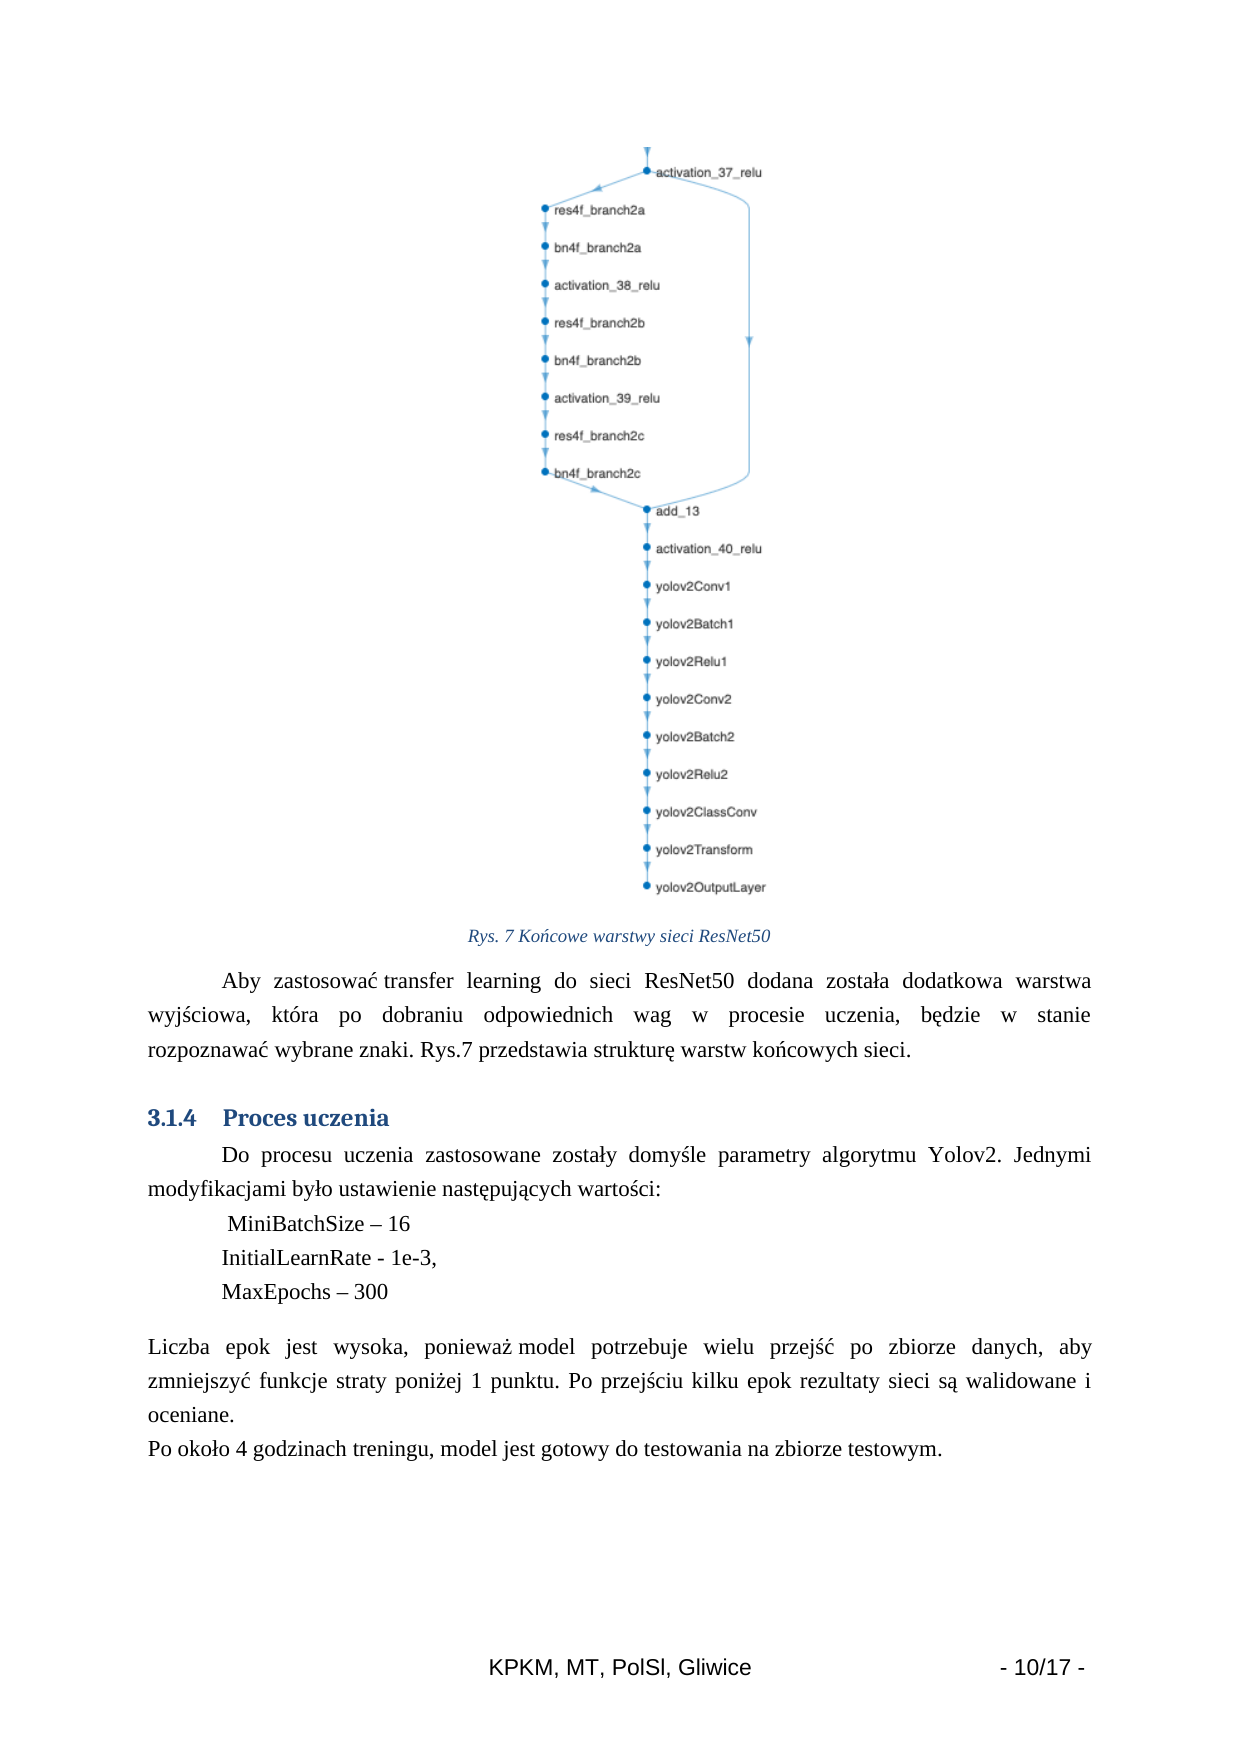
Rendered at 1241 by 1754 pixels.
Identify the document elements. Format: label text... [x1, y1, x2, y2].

text Rys. 7 Końcowe warstwy sieci ResNet50 [148, 925, 1093, 946]
text MaxEpochs – 300 [148, 1278, 1093, 1304]
text Liczba epok jest wysoka, ponieważ model potrzebuje wielu przejść po zbiorze danych, aby zmniejszyć funkcje straty poniżej 1 punktu. Po przejściu kilku epok rezultaty sieci są walidowane i oceniane. [148, 1333, 1093, 1427]
text MiniBatchSize – 16 [148, 1209, 1093, 1236]
text Po około 4 godzinach treningu, model jest gotowy do testowania na zbiorze testowym. [148, 1435, 1093, 1462]
text Aby zastosować transfer learning do sieci ResNet50 dodana została dodatkowa warstwa wyjściowa, która po dobraniu odpowiednich wag w procesie uczenia, będzie w stanie rozpoznawać wybrane znaki. Rys.7 przedstawia strukturę warstw końcowych sieci. [148, 967, 1093, 1062]
text Do procesu uczenia zastosowane zostały domyśle parametry algorytmu Yolov2. Jednymi modyfikacjami było ustawienie następujących wartości: [148, 1141, 1093, 1202]
picture [416, 147, 824, 917]
text InitialLearnRate - 1e-3, [148, 1244, 1093, 1270]
subtitle Proces uczenia [148, 1104, 1093, 1133]
